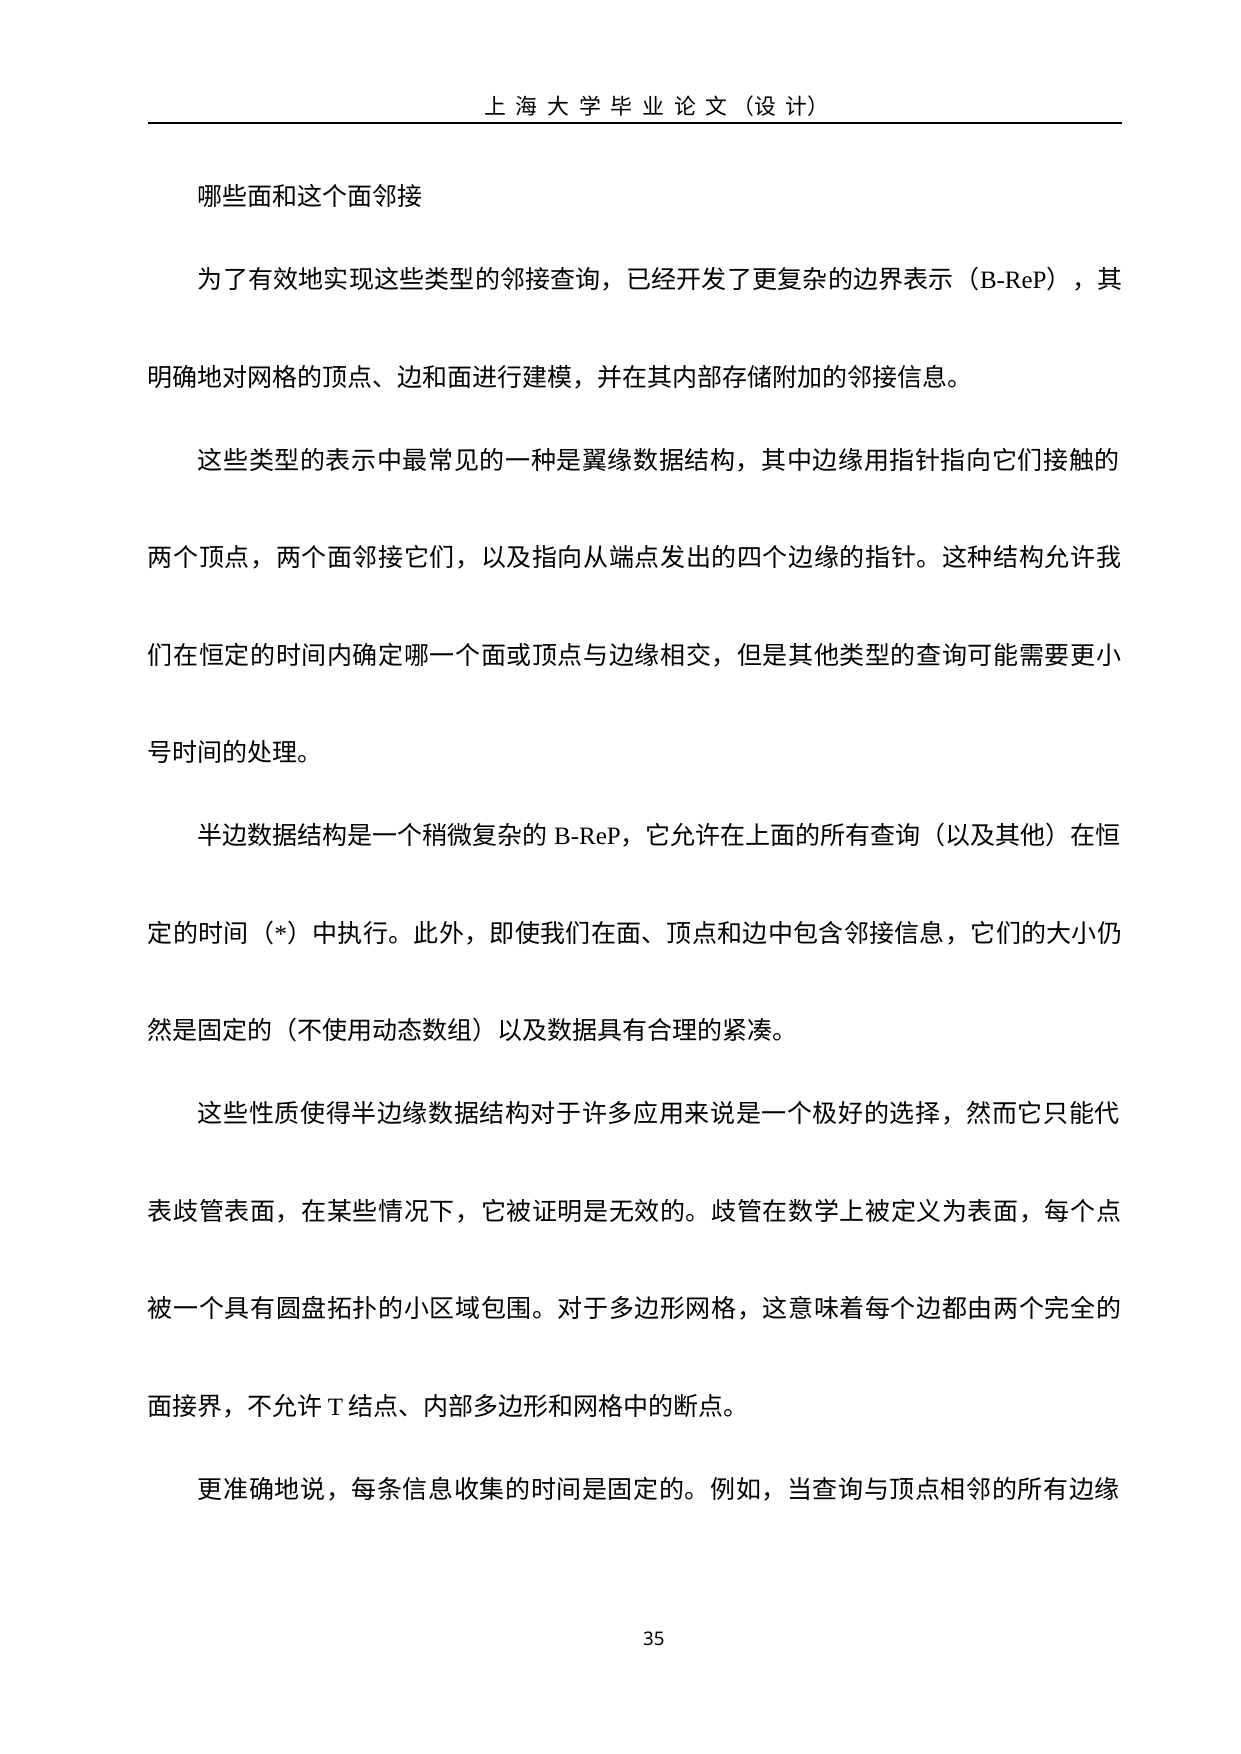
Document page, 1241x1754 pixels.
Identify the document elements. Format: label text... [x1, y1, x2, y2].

text 半边数据结构是一个稍微复杂的B-ReP，它允许在上面的所有查询（以及其他）在恒定的时间（*）中执行。此外，即使我们在面、顶点和边中包含邻接信息，它们的大小仍然是固定的（不使用动态数组）以及数据具有合理的紧凑。 [148, 801, 1122, 1061]
text 为了有效地实现这些类型的邻接查询，已经开发了更复杂的边界表示（B-ReP），其明确地对网格的顶点、边和面进行建模，并在其内部存储附加的邻接信息。 [148, 245, 1122, 408]
text 这些性质使得半边缘数据结构对于许多应用来说是一个极好的选择，然而它只能代表歧管表面，在某些情况下，它被证明是无效的。歧管在数学上被定义为表面，每个点被一个具有圆盘拓扑的小区域包围。对于多边形网格，这意味着每个边都由两个完全的面接界，不允许T结点、内部多边形和网格中的断点。 [148, 1079, 1122, 1437]
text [148, 1455, 1122, 1520]
text 这些类型的表示中最常见的一种是翼缘数据结构，其中边缘用指针指向它们接触的两个顶点，两个面邻接它们，以及指向从端点发出的四个边缘的指针。这种结构允许我们在恒定的时间内确定哪一个面或顶点与边缘相交，但是其他类型的查询可能需要更小号时间的处理。 [148, 426, 1122, 783]
text 哪些面和这个面邻接 [148, 162, 1122, 227]
